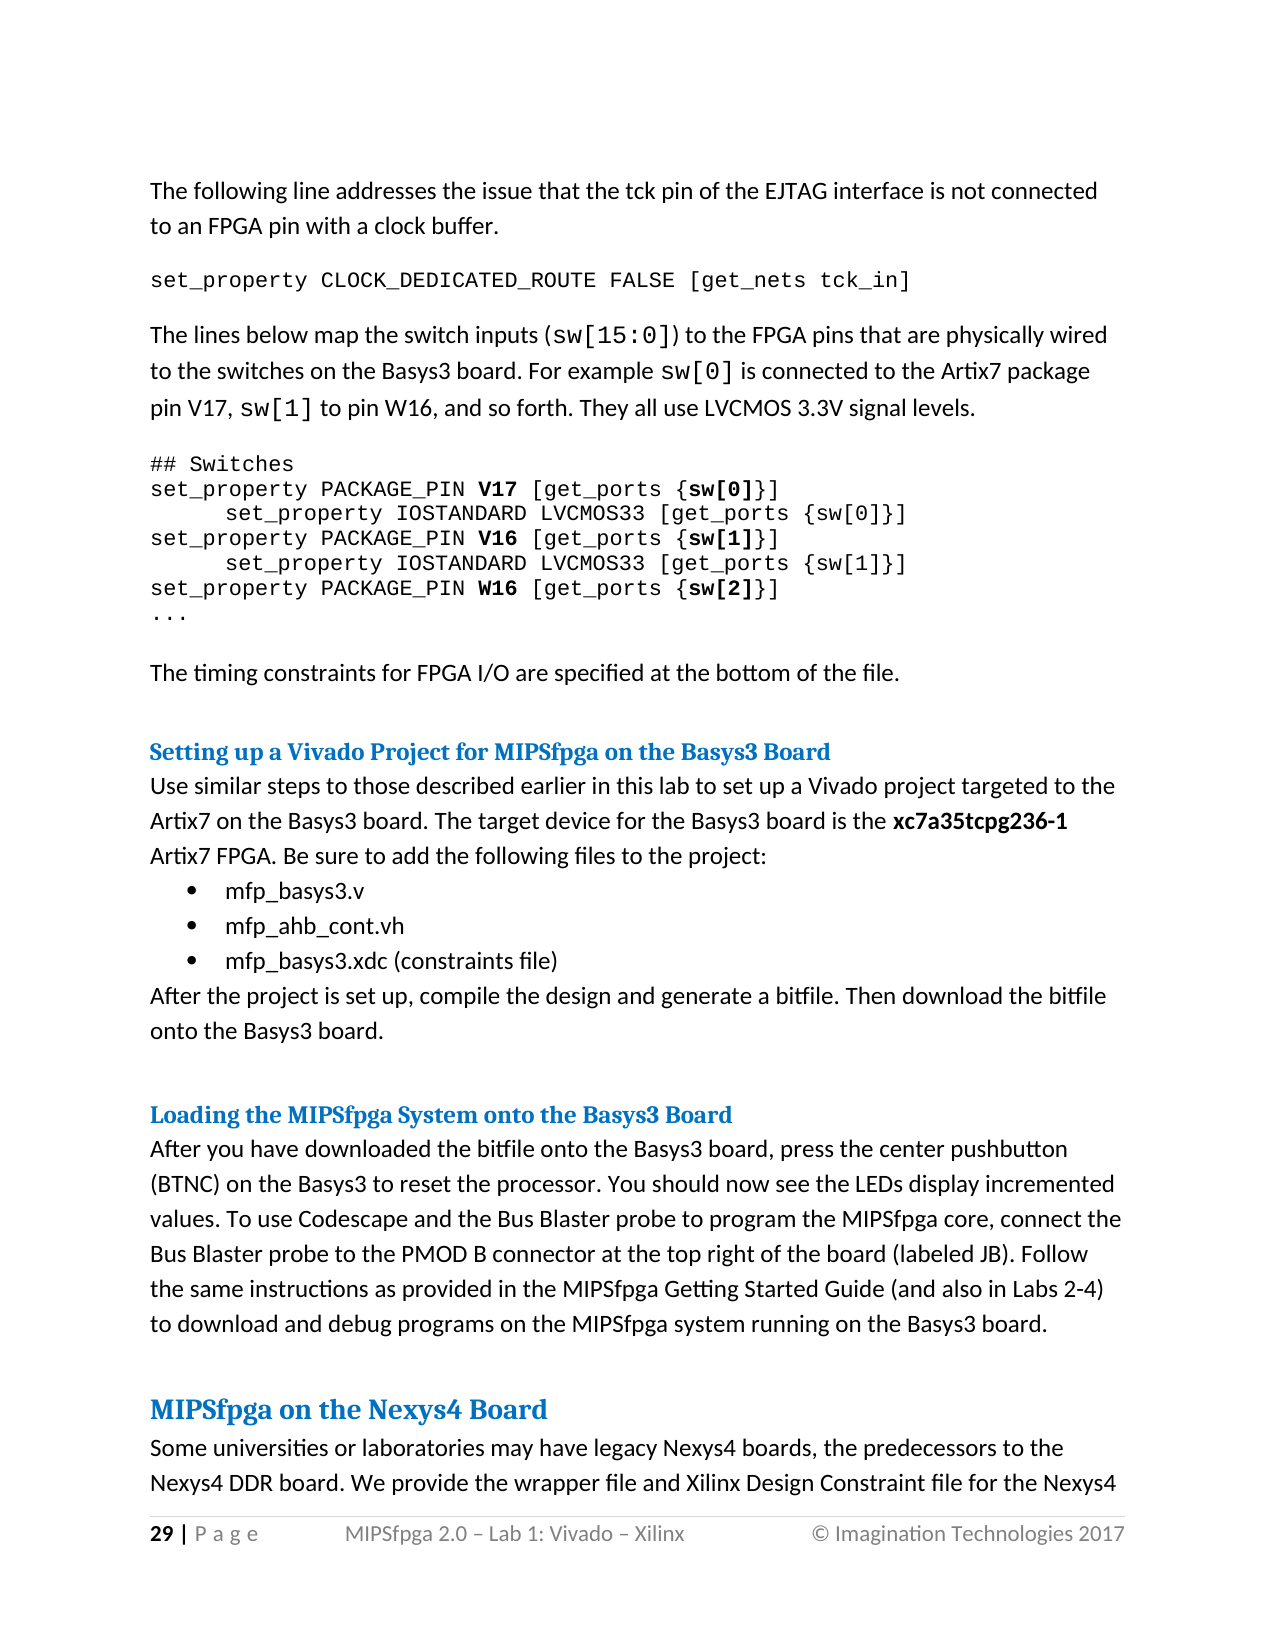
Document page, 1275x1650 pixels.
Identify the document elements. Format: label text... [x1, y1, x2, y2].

subtitle Setting up a Vivado Project for MIPSfpga on the Basys3 Board [150, 737, 1125, 766]
text set_property IOSTANDARD LVCMOS33 [get_ports {sw[0]}] [150, 502, 1125, 527]
text set_property CLOCK_DEDICATED_ROUTE FALSE [get_nets tck_in] [150, 269, 1125, 294]
text Use similar steps to those described earlier in this lab to set up a Vivado project targeted to the Artix7 on the Basys3 board. The target device for the Basys3 board is the xc7a35tcpg236-1 Artix7 FPGA. Be sure to add the following files to the project: [150, 771, 1125, 871]
text The following line addresses the issue that the tck pin of the EJTAG interface is not connected to an FPGA pin with a clock buffer. [150, 175, 1125, 240]
text The lines below map the switch inputs (sw[15:0]) to the FPGA pins that are physically wired to the switches on the Basys3 board. For example sw[0] is connected to the Artix7 package pin V17, sw[1] to pin W16, and so forth. They all use LVCMOS 3.3V signal levels. [150, 319, 1125, 423]
text After the project is set up, compile the design and generate a bitfile. Then download the bitfile onto the Basys3 board. [150, 981, 1125, 1046]
text set_property PACKAGE_PIN W16 [get_ports {sw[2]}] [150, 577, 1125, 602]
text After you have downloaded the bitfile onto the Basys3 board, press the center pushbutton (BTNC) on the Basys3 to reset the processor. You should now see the LEDs display incremented values. To use Codescape and the Bus Blaster probe to program the MIPSfpga core, connect the Bus Blaster probe to the PMOD B connector at the top right of the board (labeled JB). Follow the same instructions as provided in the MIPSfpga Getting Started Guide (and also in Labs 2-4) to download and debug programs on the MIPSfpga system running on the Basys3 board. [150, 1133, 1125, 1339]
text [150, 1432, 1125, 1498]
subtitle Loading the MIPSfpga System onto the Basys3 Board [150, 1101, 1125, 1129]
list mfp_basys3.v [187, 876, 1125, 906]
text set_property PACKAGE_PIN V17 [get_ports {sw[0]}] [150, 478, 1125, 502]
text set_property IOSTANDARD LVCMOS33 [get_ports {sw[1]}] [150, 552, 1125, 577]
text set_property PACKAGE_PIN V16 [get_ports {sw[1]}] [150, 527, 1125, 552]
list mfp_basys3.xdc (constraints file) [187, 946, 1125, 976]
subtitle MIPSfpga on the Nexys4 Board [150, 1393, 1125, 1427]
text The timing constraints for FPGA I/O are specified at the bottom of the file. [150, 657, 1125, 687]
list mfp_ahb_cont.vh [187, 911, 1125, 941]
text ## Switches [150, 453, 1125, 478]
text ... [150, 602, 1125, 626]
